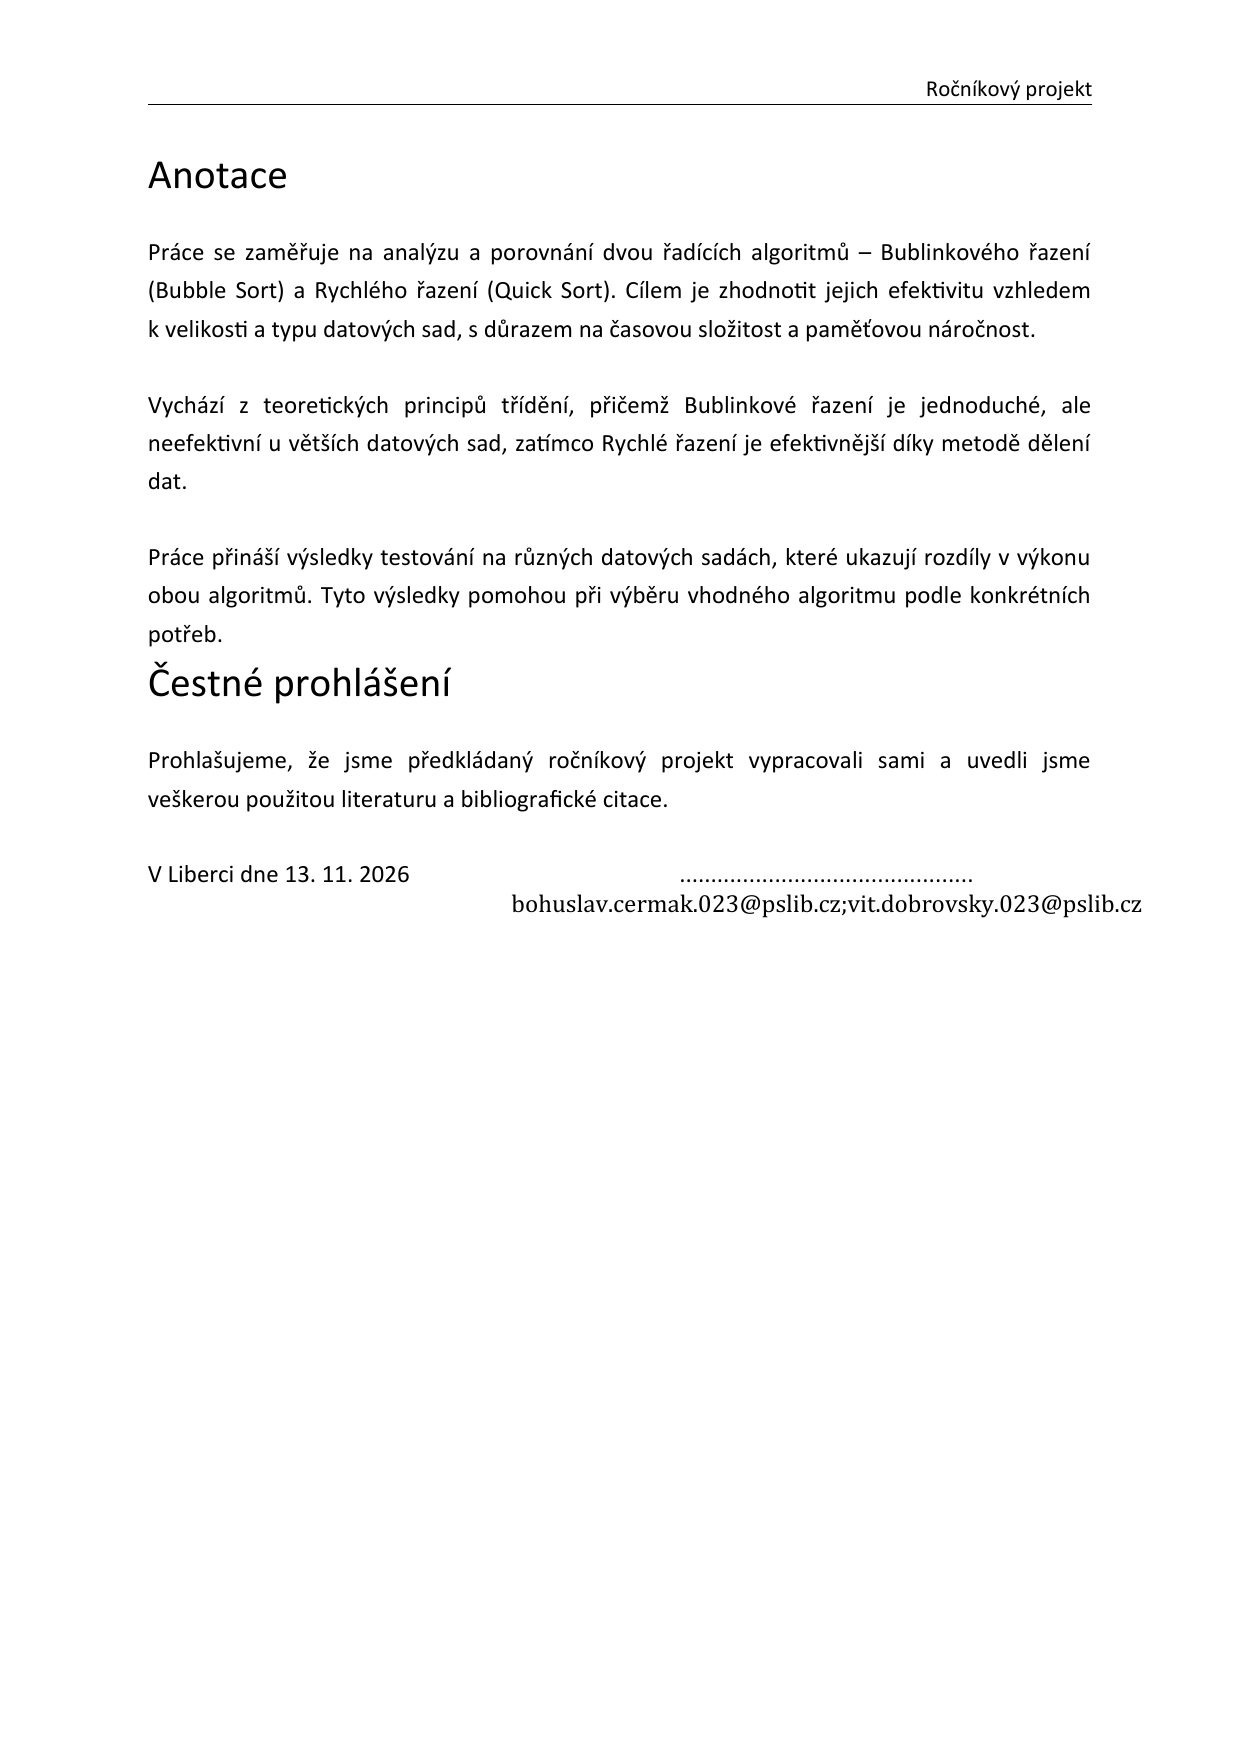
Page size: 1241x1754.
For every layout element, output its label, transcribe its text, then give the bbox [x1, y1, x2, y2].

text Vychází z teoretických principů třídění, přičemž Bublinkové řazení je jednoduché, ale neefektivní u větších datových sad, zatímco Rychlé řazení je efektivnější díky metodě dělení dat. [148, 389, 1092, 496]
text Anotace [148, 148, 1092, 198]
text Prohlašujeme, že jsme předkládaný ročníkový projekt vypracovali sami a uvedli jsme veškerou použitou literaturu a bibliografické citace. [148, 744, 1092, 813]
text V Liberci dne 31.03.2025 [148, 858, 1092, 889]
text Čestné prohlášení [148, 656, 1092, 707]
text Práce přináší výsledky testování na různých datových sadách, které ukazují rozdíly v výkonu obou algoritmů. Tyto výsledky pomohou při výběru vhodného algoritmu podle konkrétních potřeb. [148, 541, 1092, 648]
text Práce se zaměřuje na analýzu a porovnání dvou řadících algoritmů – Bublinkového řazení (Bubble Sort) a Rychlého řazení (Quick Sort). Cílem je zhodnotit jejich efektivitu vzhledem k velikosti a typu datových sad, s důrazem na časovou složitost a paměťovou náročnost. [148, 236, 1092, 343]
